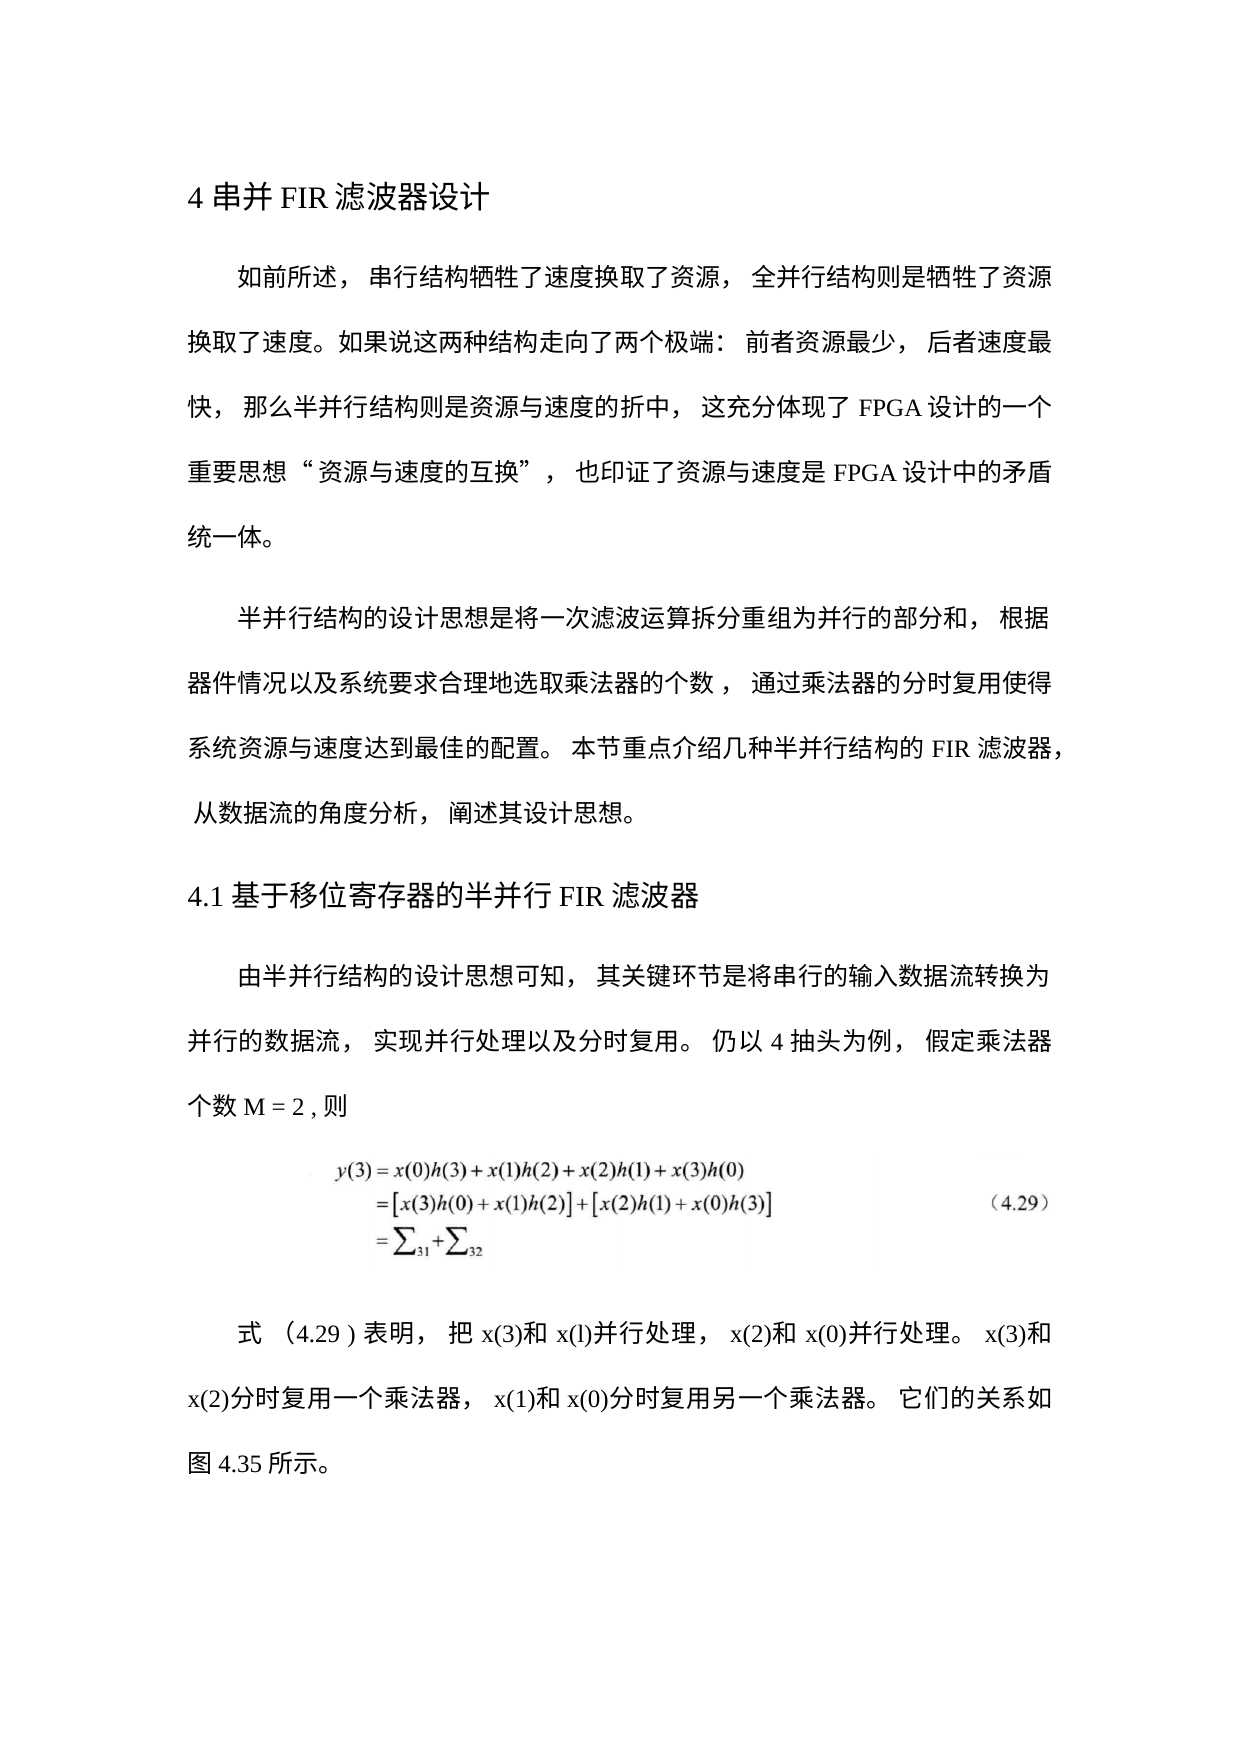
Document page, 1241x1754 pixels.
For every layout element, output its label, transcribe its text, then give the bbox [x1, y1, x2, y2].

picture [187, 1153, 1053, 1272]
text 半并行结构的设计思想是将一次滤波运算拆分重组为并行的部分和， 根据器件情况以及系统要求合理地选取乘法器的个数 ， 通过乘法器的分时复用使得系统资源与速度达到最佳的配置。 本节重点介绍几种半并行结构的 FIR 滤波器， 从数据流的角度分析， 阐述其设计思想。 [187, 584, 1053, 844]
text 式 （4.29 ) 表明， 把 x(3)和 x(l)并行处理， x(2)和 x(0)并行处理。 x(3)和 x(2)分时复用一个乘法器， x(1)和x(0)分时复用另一个乘法器。 它们的关系如图 4.35 所示。 [187, 1299, 1053, 1494]
text 4 串并FIR滤波器设计 [187, 162, 1053, 227]
text 由半并行结构的设计思想可知， 其关键环节是将串行的输入数据流转换为并行的数据流， 实现并行处理以及分时复用。 仍以 4 抽头为例， 假定乘法器个数 M = 2 , 则 [187, 942, 1053, 1137]
text 如前所述， 串行结构牺牲了速度换取了资源， 全并行结构则是牺牲了资源换取了速度。如果说这两种结构走向了两个极端： 前者资源最少， 后者速度最快， 那么半并行结构则是资源与速度的折中， 这充分体现了 FPGA 设计的一个重要思想“ 资源与速度的互换”， 也印证了资源与速度是 FPGA 设计中的矛盾统一体。 [187, 243, 1053, 568]
text 4.1 基于移位寄存器的半并行 FIR 滤波器 [187, 861, 1053, 926]
